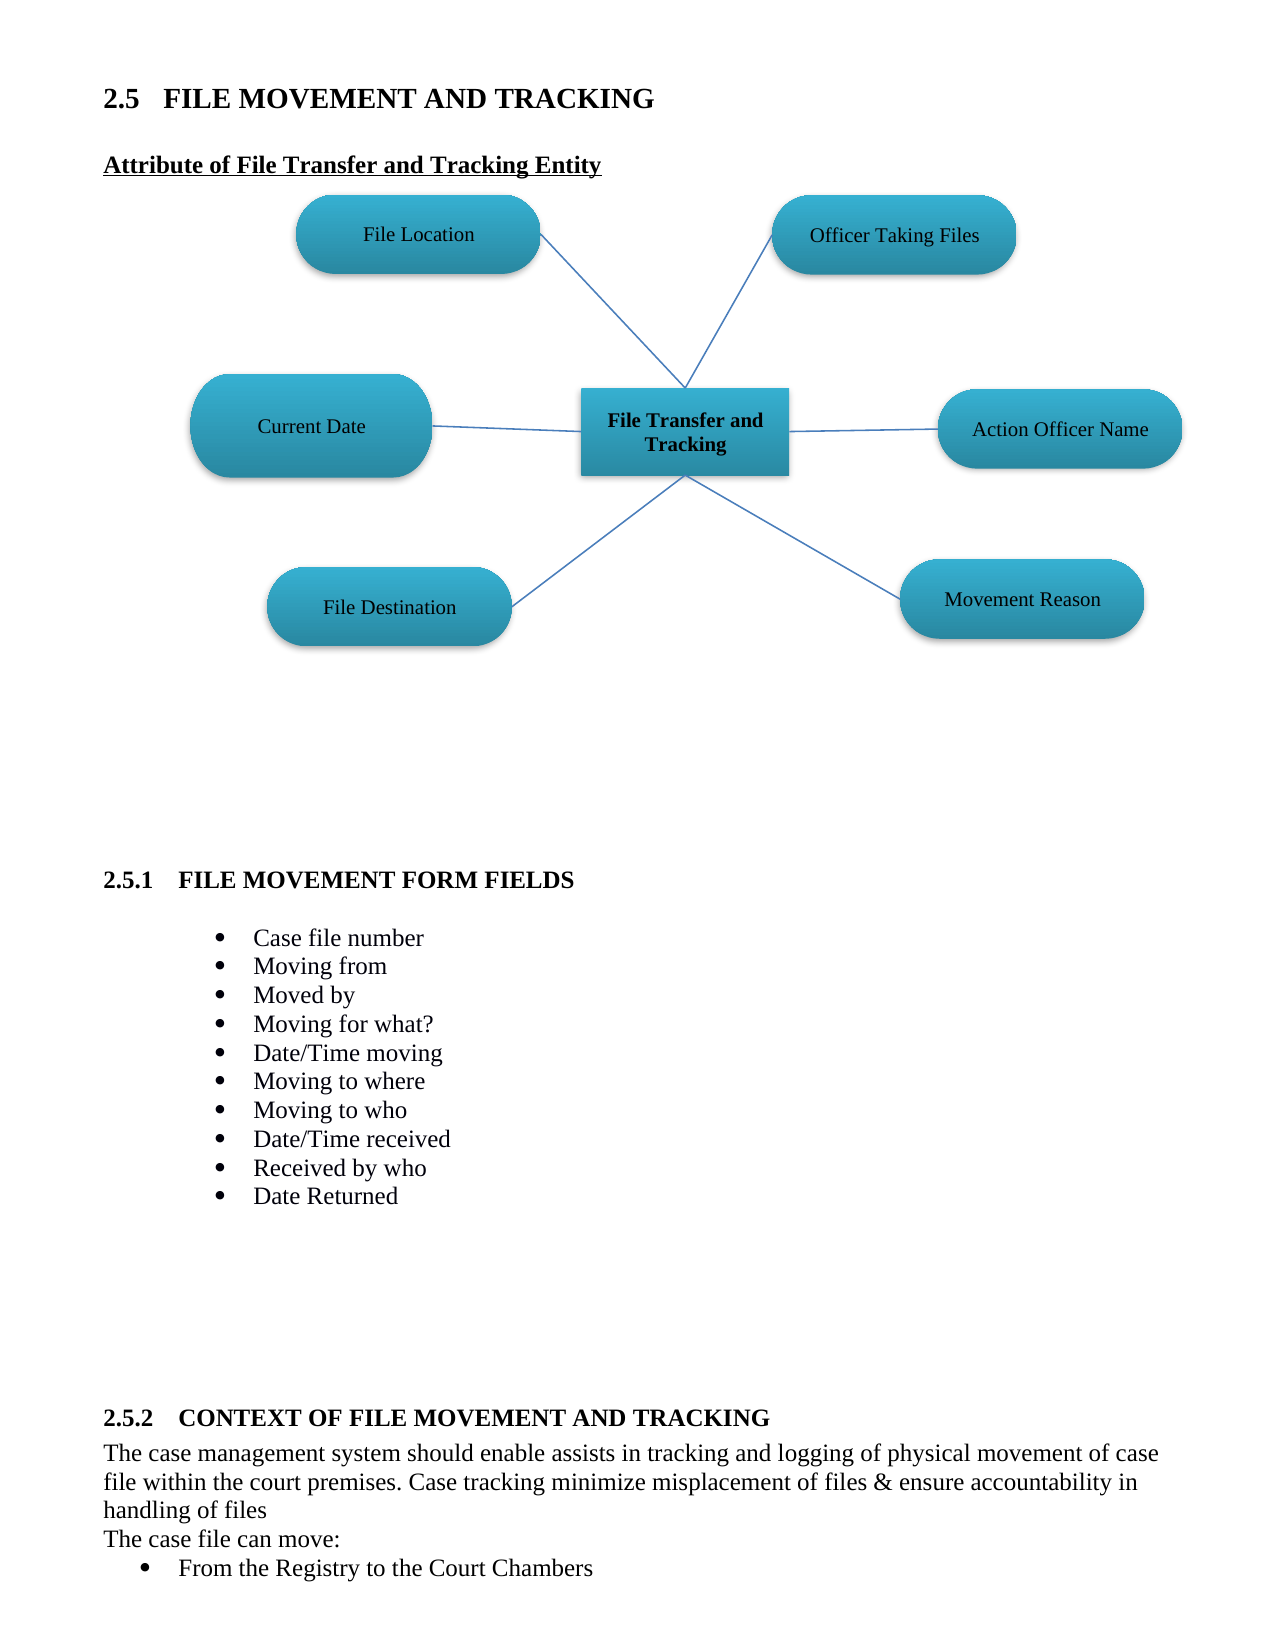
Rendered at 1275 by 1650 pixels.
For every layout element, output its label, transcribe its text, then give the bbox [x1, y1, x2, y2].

list From the Registry to the Court Chambers [141, 1553, 1191, 1582]
list Received by who [216, 1153, 1191, 1181]
list Date/Time moving [216, 1038, 1191, 1066]
list Moving to where [216, 1066, 1191, 1095]
text Attribute of File Transfer and Tracking Entity [103, 150, 1191, 178]
list Moving from [216, 951, 1191, 980]
subtitle FILE MOVEMENT AND TRACKING [103, 81, 1191, 115]
subtitle CONTEXT OF FILE MOVEMENT AND TRACKING [103, 1403, 1191, 1432]
list Moving for what? [216, 1009, 1191, 1038]
list Moved by [216, 980, 1191, 1009]
list Date/Time received [216, 1124, 1191, 1153]
list Moving to who [216, 1095, 1191, 1124]
list Date Returned [216, 1181, 1191, 1210]
subtitle FILE MOVEMENT FORM FIELDS [103, 865, 1191, 893]
text The case management system should enable assists in tracking and logging of physical movement of case file within the court premises. Case tracking minimize misplacement of files & ensure accountability in handling of files [103, 1438, 1191, 1524]
text The case file can move: [103, 1524, 1191, 1553]
list Case file number [216, 923, 1191, 951]
